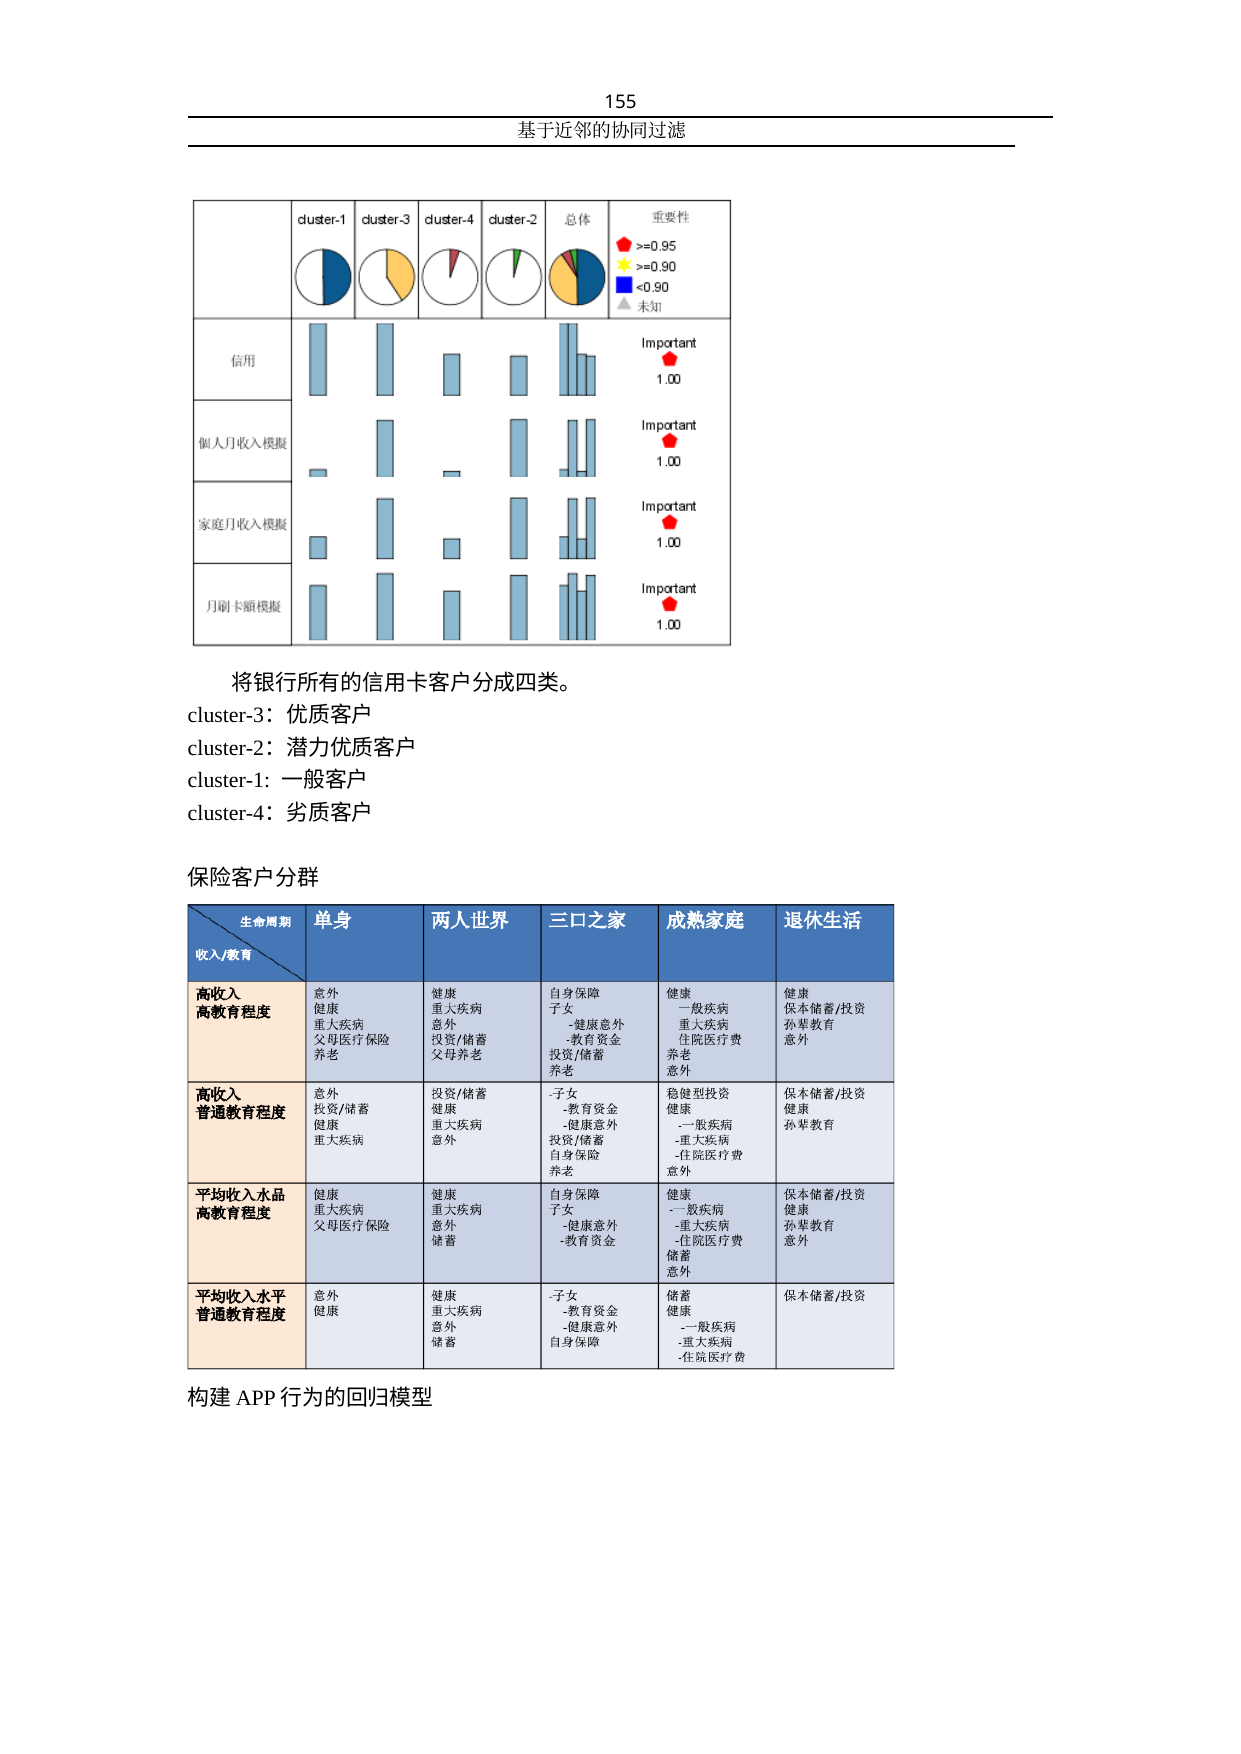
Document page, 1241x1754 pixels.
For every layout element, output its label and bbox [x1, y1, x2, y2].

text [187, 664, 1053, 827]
picture [187, 191, 742, 650]
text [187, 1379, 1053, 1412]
picture [187, 901, 895, 1370]
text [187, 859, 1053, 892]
